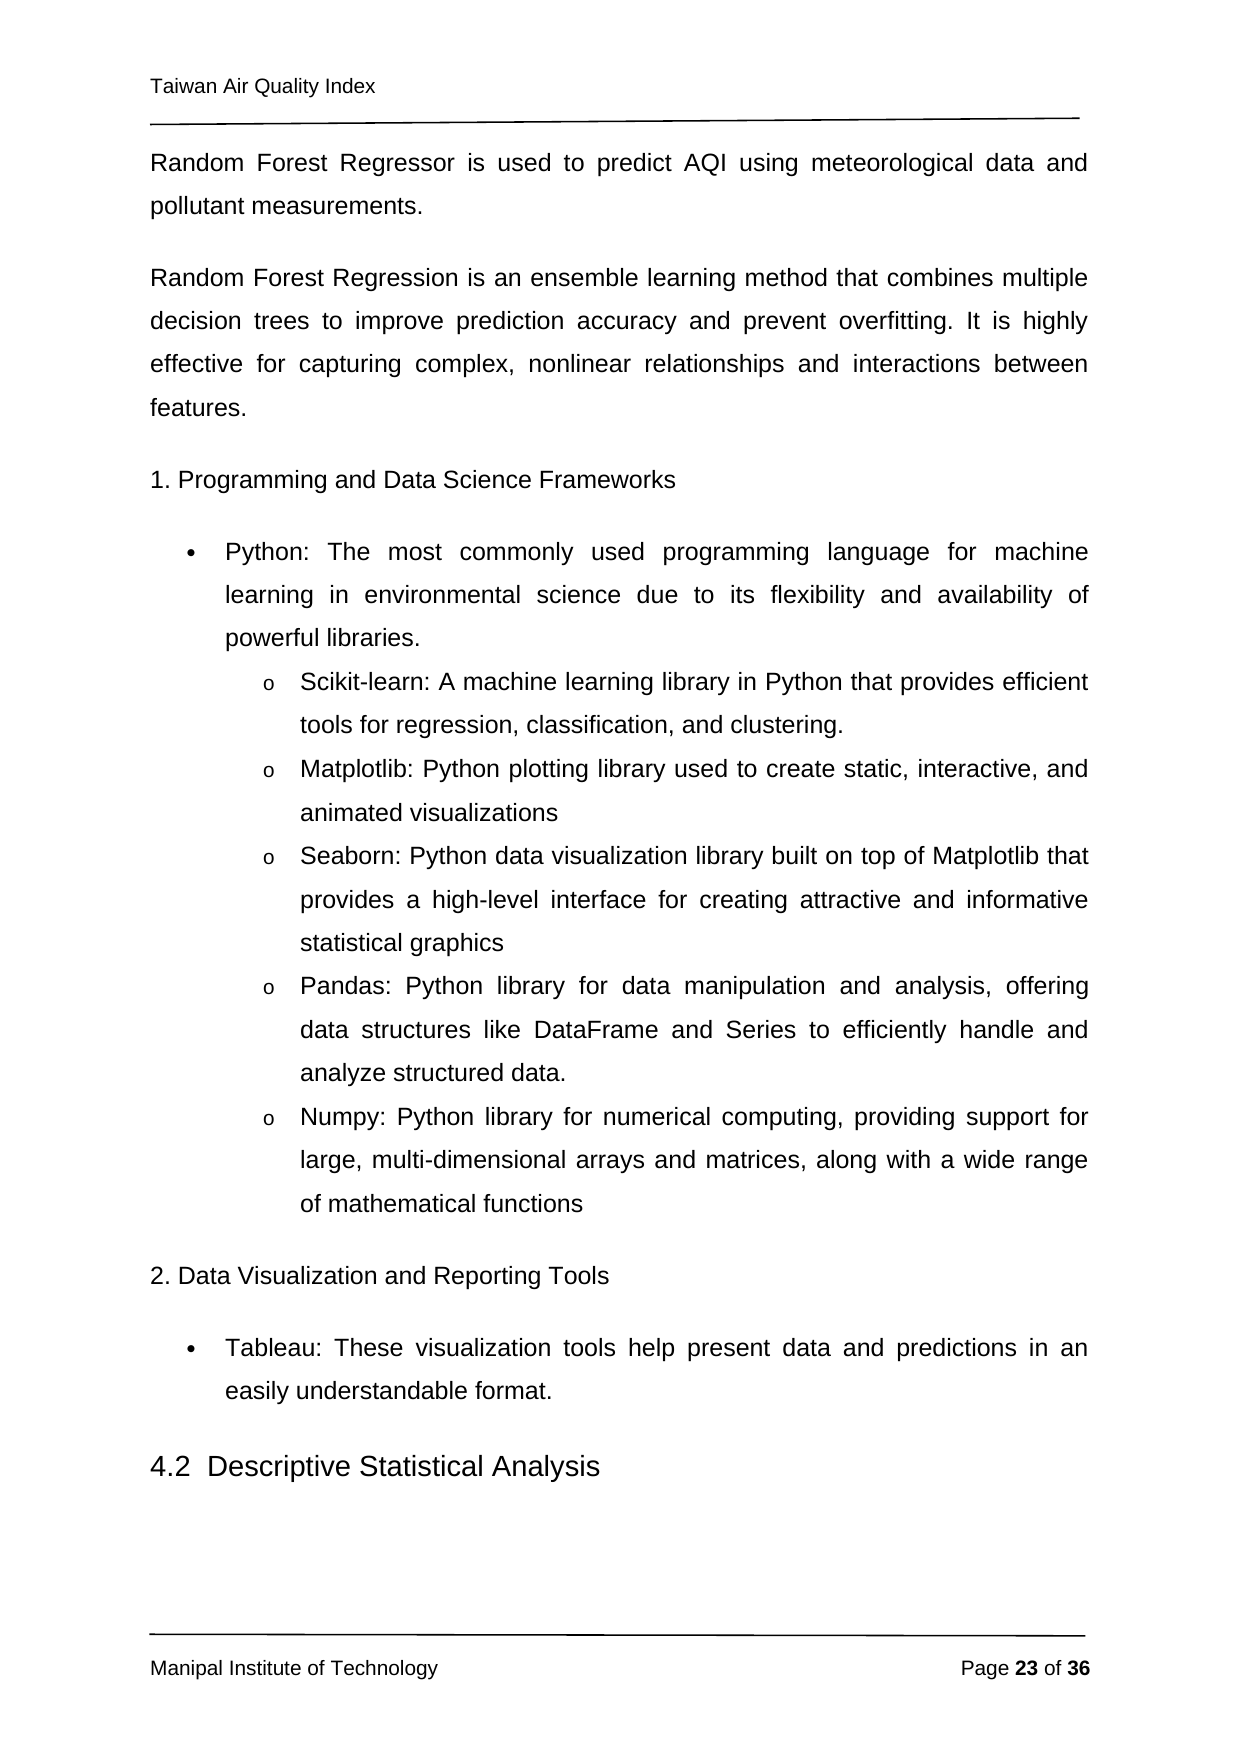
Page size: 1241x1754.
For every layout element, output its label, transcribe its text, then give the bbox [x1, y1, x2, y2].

text 2. Data Visualization and Reporting Tools [150, 1261, 1090, 1290]
list Matplotlib: Python plotting library used to create static, interactive, and animated visualizations [262, 754, 1090, 826]
text Random Forest Regression is an ensemble learning method that combines multiple decision trees to improve prediction accuracy and prevent overfitting. It is highly effective for capturing complex, nonlinear relationships and interactions between features. [150, 263, 1090, 421]
text 4.2 Descriptive Statistical Analysis [150, 1449, 1090, 1482]
list Pandas: Python library for data manipulation and analysis, offering data structures like DataFrame and Series to efficiently handle and analyze structured data. [262, 971, 1090, 1087]
list Scikit-learn: A machine learning library in Python that provides efficient tools for regression, classification, and clustering. [262, 666, 1090, 739]
list Seaborn: Python data visualization library built on top of Matplotlib that provides a high-level interface for creating attractive and informative statistical graphics [262, 841, 1090, 957]
text 1. Programming and Data Science Frameworks [150, 465, 1090, 493]
list Python: The most commonly used programming language for machine learning in environmental science due to its flexibility and availability of powerful libraries. [187, 537, 1090, 652]
list Tableau: These visualization tools help present data and predictions in an easily understandable format. [187, 1333, 1090, 1405]
list Numpy: Python library for numerical computing, providing support for large, multi-dimensional arrays and matrices, along with a wide range of mathematical functions [262, 1101, 1090, 1217]
text Random Forest Regressor is used to predict AQI using meteorological data and pollutant measurements. [150, 148, 1090, 219]
